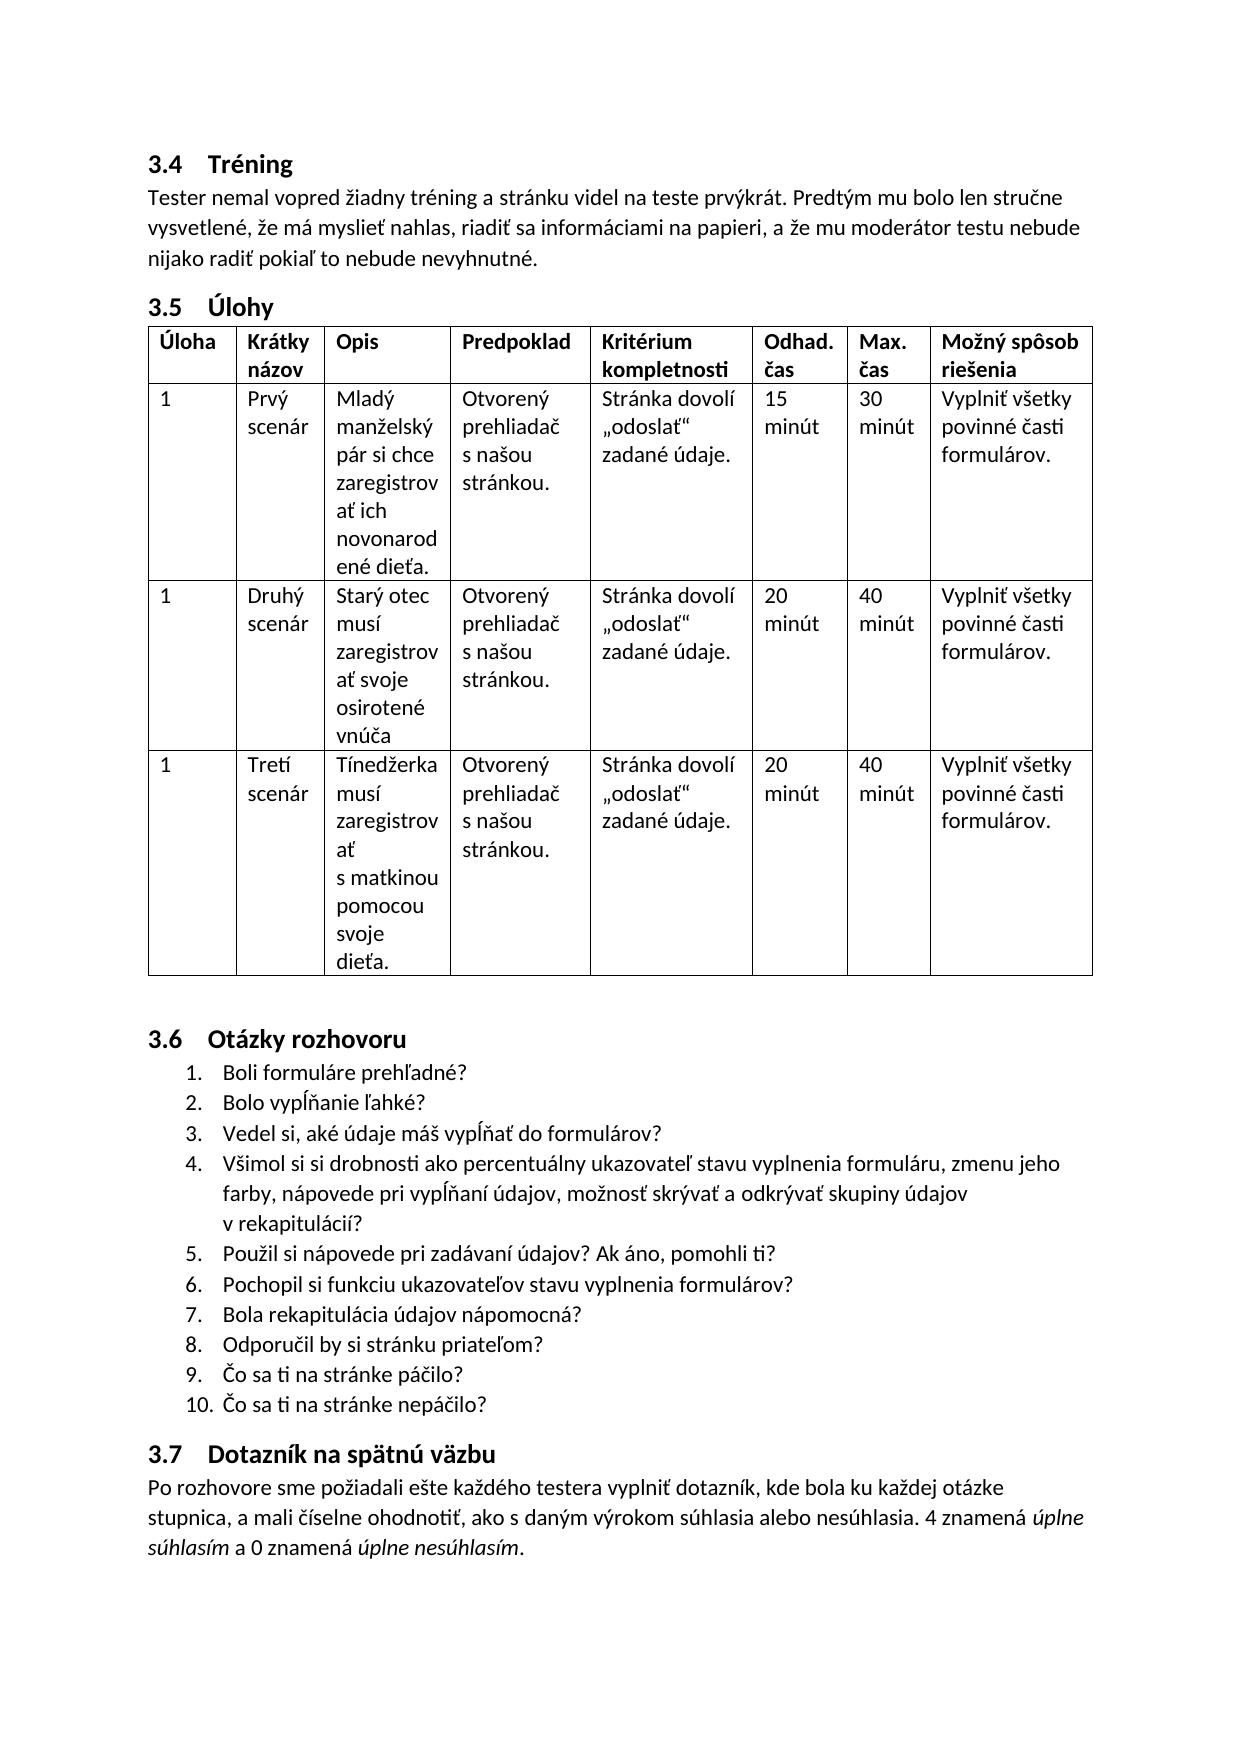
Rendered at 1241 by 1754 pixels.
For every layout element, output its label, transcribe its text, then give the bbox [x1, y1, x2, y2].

table_cell Mladý manželský pár si chce zaregistrovať ich novonarodené dieťa. [325, 384, 450, 580]
table_header Úloha [149, 327, 236, 383]
table_cell Tretí scenár [237, 751, 324, 975]
table_cell Otvorený prehliadač s našou stránkou. [451, 751, 590, 975]
table_cell 1 [149, 751, 236, 975]
table_header Kritérium kompletnosti [591, 327, 752, 383]
table_cell Druhý scenár [237, 581, 324, 749]
table_header Krátky názov [237, 327, 324, 383]
table_cell Stránka dovolí „odoslať“ zadané údaje. [591, 384, 752, 580]
table_cell Vyplniť všetky povinné časti formulárov. [931, 384, 1092, 580]
table_cell 15 minút [753, 384, 847, 580]
list Bolo vypĺňanie ľahké? [185, 1088, 1093, 1117]
table_cell 20 minút [753, 581, 847, 749]
table_cell Stránka dovolí „odoslať“ zadané údaje. [591, 581, 752, 749]
table_cell 40 minút [848, 581, 930, 749]
table_header Predpoklad [451, 327, 590, 383]
list Pochopil si funkciu ukazovateľov stavu vyplnenia formulárov? [185, 1270, 1093, 1298]
table_header Max. čas [848, 327, 930, 383]
subtitle Úlohy [148, 291, 1093, 323]
table_cell Stránka dovolí „odoslať“ zadané údaje. [591, 751, 752, 975]
list Boli formuláre prehľadné? [185, 1058, 1093, 1086]
table_cell Otvorený prehliadač s našou stránkou. [451, 384, 590, 580]
subtitle Tréning [148, 148, 1093, 181]
table_cell Vyplniť všetky povinné časti formulárov. [931, 751, 1092, 975]
table_header Možný spôsob riešenia [931, 327, 1092, 383]
list Odporučil by si stránku priateľom? [185, 1330, 1093, 1358]
table_cell Tínedžerka musí zaregistrovať s matkinou pomocou svoje dieťa. [325, 751, 450, 975]
table_cell Vyplniť všetky povinné časti formulárov. [931, 581, 1092, 749]
list Vedel si, aké údaje máš vypĺňať do formulárov? [185, 1119, 1093, 1147]
table_cell Starý otec musí zaregistrovať svoje osirotené vnúča [325, 581, 450, 749]
list Bola rekapitulácia údajov nápomocná? [185, 1300, 1093, 1328]
text Po rozhovore sme požiadali ešte každého testera vyplniť dotazník, kde bola ku každej otázke stupnica, a mali číselne ohodnotiť, ako s daným výrokom súhlasia alebo nesúhlasia. 4 znamená úplne súhlasím a 0 znamená úplne nesúhlasím. [148, 1473, 1093, 1562]
table_cell 1 [149, 384, 236, 580]
table_header Odhad. čas [753, 327, 847, 383]
list Použil si nápovede pri zadávaní údajov? Ak áno, pomohli ti? [185, 1239, 1093, 1268]
table_cell 30 minút [848, 384, 930, 580]
table_cell Prvý scenár [237, 384, 324, 580]
list Všimol si si drobnosti ako percentuálny ukazovateľ stavu vyplnenia formuláru, zmenu jeho farby, nápovede pri vypĺňaní údajov, možnosť skrývať a odkrývať skupiny údajov v rekapitulácií? [185, 1149, 1093, 1237]
table_cell Otvorený prehliadač s našou stránkou. [451, 581, 590, 749]
table_cell 40 minút [848, 751, 930, 975]
subtitle Otázky rozhovoru [148, 1023, 1093, 1056]
list Čo sa ti na stránke nepáčilo? [185, 1391, 1093, 1419]
text Tester nemal vopred žiadny tréning a stránku videl na teste prvýkrát. Predtým mu bolo len stručne vysvetlené, že má myslieť nahlas, riadiť sa informáciami na papieri, a že mu moderátor testu nebude nijako radiť pokiaľ to nebude nevyhnutné. [148, 183, 1093, 272]
table_cell 20 minút [753, 751, 847, 975]
table_header Opis [325, 327, 450, 383]
table_cell 1 [149, 581, 236, 749]
subtitle Dotazník na spätnú väzbu [148, 1437, 1093, 1471]
list Čo sa ti na stránke páčilo? [185, 1360, 1093, 1388]
